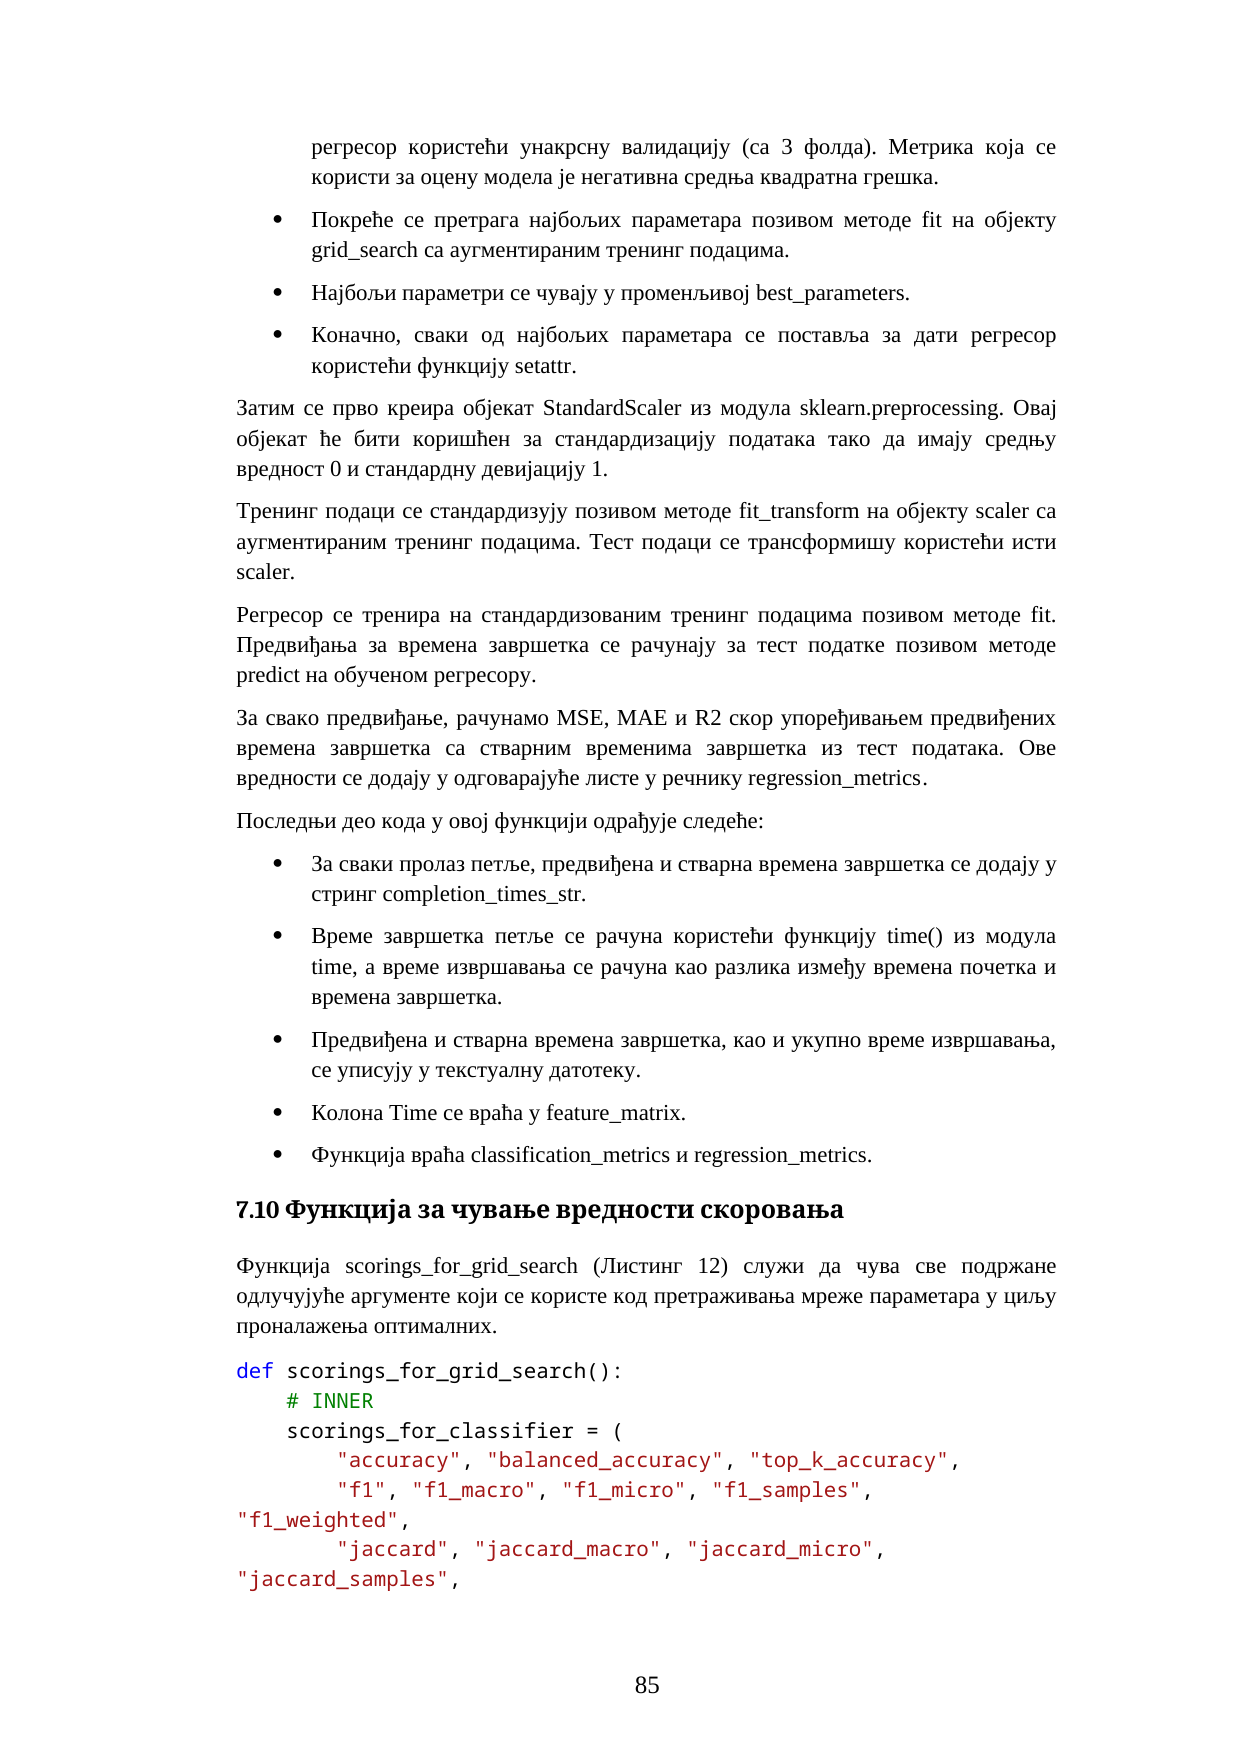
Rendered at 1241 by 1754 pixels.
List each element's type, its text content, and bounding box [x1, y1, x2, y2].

list Покреће се претрага најбољих параметара позивом методе fit на објекту grid_search са аугментираним тренинг подацима. [274, 206, 1058, 262]
list За сваки пролаз петље, предвиђена и стварна времена завршетка се додају у стринг completion_times_str. [274, 849, 1058, 906]
list Време завршетка петље се рачуна користећи функцију time() из модула time, а време извршавања се рачуна као разлика између времена почетка и времена завршетка. [274, 922, 1058, 1009]
text "accuracy", "balanced_accuracy", "top_k_accuracy", [236, 1444, 1058, 1474]
text Тренинг подаци се стандардизују позивом методе fit_transform на објекту scaler са аугментираним тренинг подацима. Тест подаци се трансформишу користећи исти scaler. [236, 497, 1058, 584]
text # INNER [236, 1385, 1058, 1414]
list Предвиђена и стварна времена завршетка, као и укупно време извршавања, се уписују у текстуалну датотеку. [274, 1026, 1058, 1082]
text Регресор се тренира на стандардизованим тренинг подацима позивом методе fit. Предвиђања за времена завршетка се рачунају за тест податке позивом методе predict на обученом регресору. [236, 601, 1058, 687]
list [274, 133, 1058, 189]
text За свако предвиђање, рачунамо MSE, MAE и R2 скор упоређивањем предвиђених времена завршетка са стварним временима завршетка из тест података. Ове вредности се додају у одговарајуће листе у речнику regression_metrics. [236, 704, 1058, 791]
list Функција враћа classification_metrics и regression_metrics. [274, 1141, 1058, 1168]
text scorings_for_classifier = ( [236, 1414, 1058, 1444]
list Коначно, сваки од најбољих параметара се поставља за дати регресор користећи функцију setattr. [274, 321, 1058, 378]
text Функција scorings_for_grid_search (Листинг 12) служи да чува све подржане одлучујуће аргументе који се користе код претраживања мреже параметара у циљу проналажења оптималних. [236, 1252, 1058, 1339]
text def scorings_for_grid_search(): [236, 1355, 1058, 1385]
text "f1", "f1_macro", "f1_micro", "f1_samples", "f1_weighted", [236, 1474, 1058, 1533]
text 7.10 Функција за чување вредности скоровања [236, 1196, 1058, 1225]
text Затим се прво креира објекат StandardScaler из модула sklearn.preprocessing. Овај објекат ће бити коришћен за стандардизацију података тако да имају средњу вредност 0 и стандардну девијацију 1. [236, 394, 1058, 481]
text Последњи део кода у овој функцији одрађује следеће: [236, 807, 1058, 833]
list Колона Time се враћа у feature_matrix. [274, 1098, 1058, 1125]
list Најбољи параметри се чувају у променљивој best_parameters. [274, 279, 1058, 305]
text "jaccard", "jaccard_macro", "jaccard_micro", "jaccard_samples", [236, 1533, 1058, 1593]
